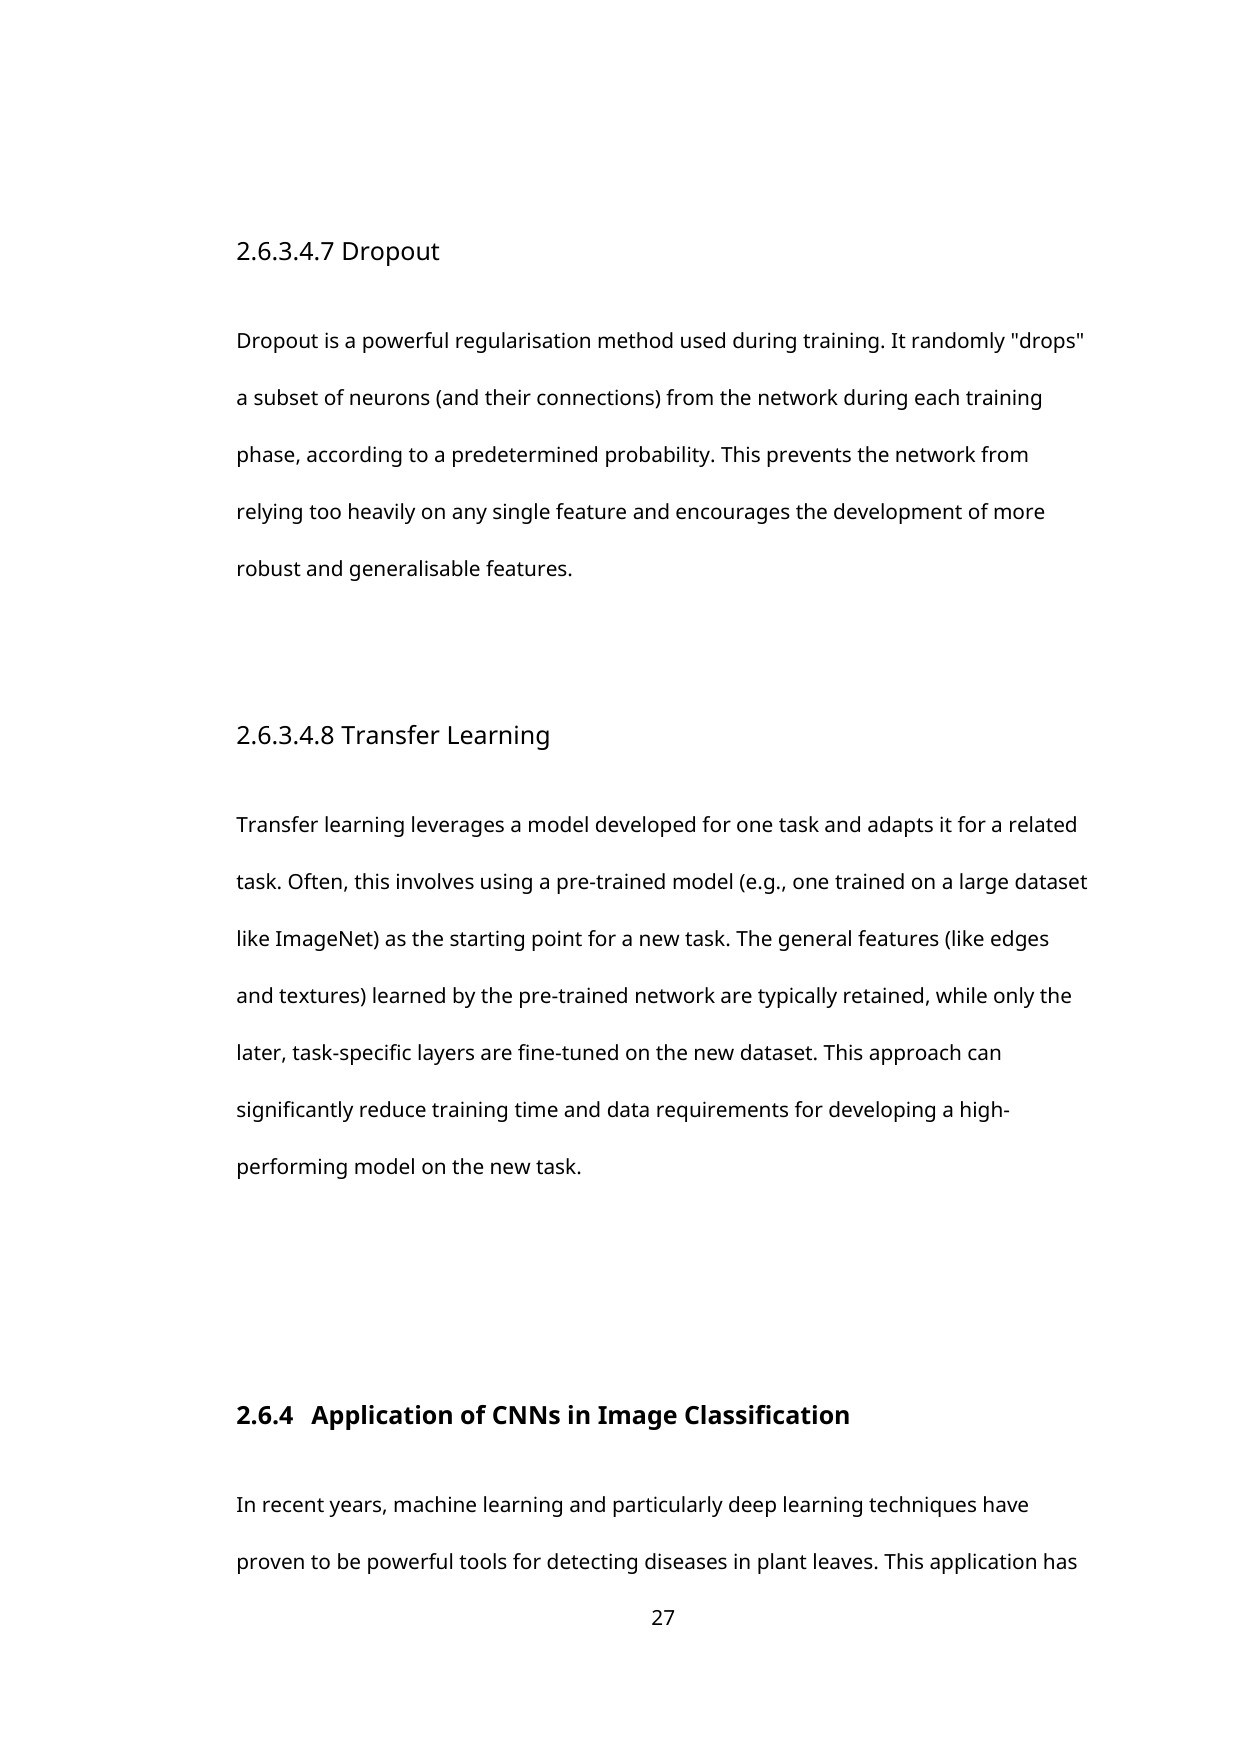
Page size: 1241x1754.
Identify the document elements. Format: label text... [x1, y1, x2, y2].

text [236, 1491, 1090, 1576]
subtitle Application of CNNs in Image Classification [236, 1397, 1090, 1432]
text Dropout is a powerful regularisation method used during training. It randomly "drops" a subset of neurons (and their connections) from the network during each training phase, according to a predetermined probability. This prevents the network from relying too heavily on any single feature and encourages the development of more robust and generalisable features. [236, 326, 1090, 582]
subtitle Dropout [236, 233, 1090, 267]
text Transfer learning leverages a model developed for one task and adapts it for a related task. Often, this involves using a pre-trained model (e.g., one trained on a large dataset like ImageNet) as the starting point for a new task. The general features (like edges and textures) learned by the pre-trained network are typically retained, while only the later, task-specific layers are fine-tuned on the new dataset. This approach can significantly reduce training time and data requirements for developing a high-performing model on the new task. [236, 811, 1090, 1180]
subtitle Transfer Learning [236, 717, 1090, 752]
